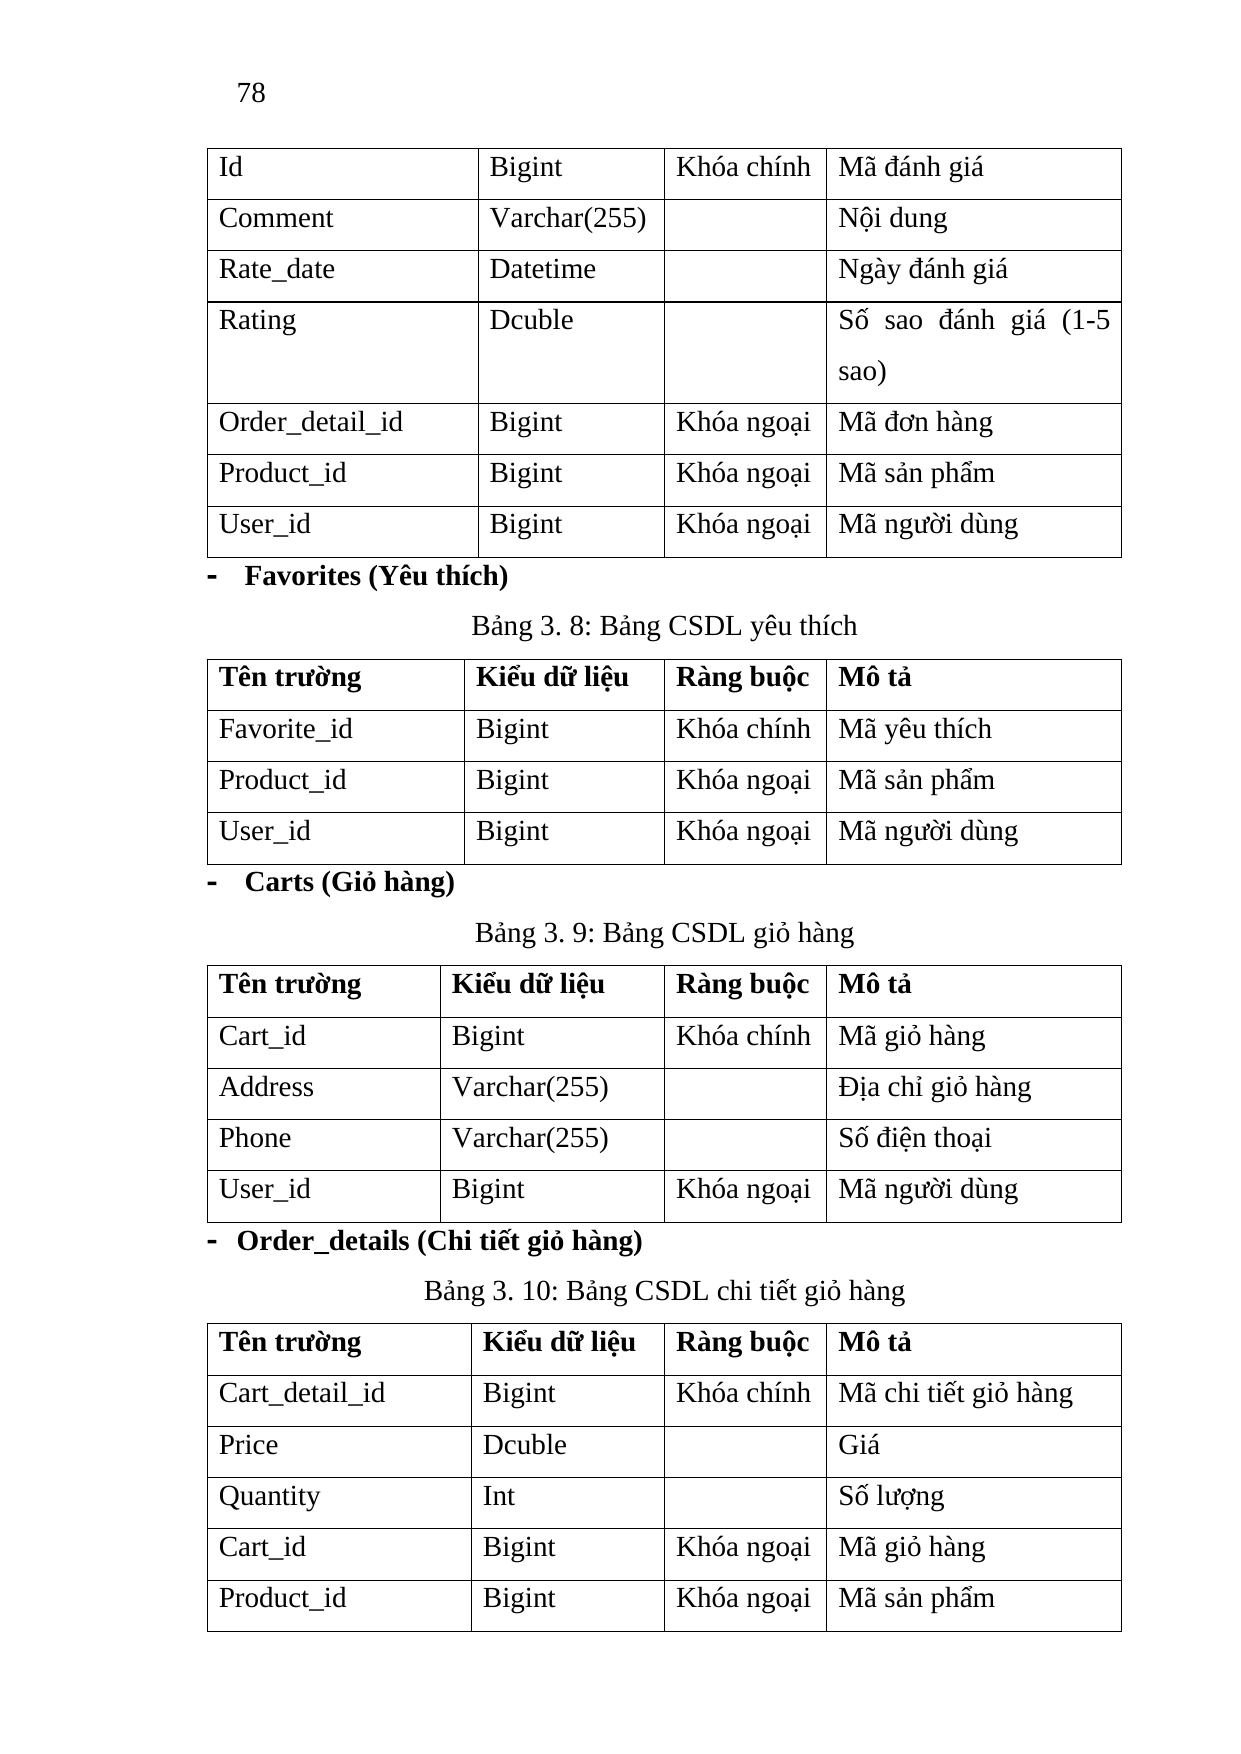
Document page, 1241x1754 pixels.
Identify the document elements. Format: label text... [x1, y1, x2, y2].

table_cell Product_id [208, 1581, 471, 1631]
table_cell Khóa ngoại [665, 1581, 826, 1631]
table_cell Rating [208, 303, 478, 403]
table_cell Address [208, 1069, 440, 1119]
table_cell Khóa ngoại [665, 1171, 826, 1222]
table_cell Mã đánh giá [827, 149, 1121, 199]
table_cell Mã chi tiết giỏ hàng [827, 1376, 1121, 1426]
table_header Kiểu dữ liệu [472, 1324, 664, 1374]
table_cell Mã giỏ hàng [827, 1018, 1121, 1068]
table_cell Mã giỏ hàng [827, 1529, 1121, 1579]
table_cell Varchar(255) [441, 1069, 664, 1119]
table_header Ràng buộc [665, 660, 826, 710]
table_cell Dcuble [479, 303, 664, 403]
table_cell Khóa ngoại [665, 507, 826, 557]
table_cell Bigint [465, 762, 664, 812]
table_header Tên trường [208, 966, 440, 1017]
table_cell [665, 1478, 826, 1528]
table_cell User_id [208, 507, 478, 557]
table_cell Order_detail_id [208, 404, 478, 454]
table_header Ràng buộc [665, 966, 826, 1017]
table_cell Bigint [479, 507, 664, 557]
table_cell Rate_date [208, 251, 478, 301]
table_cell Mã người dùng [827, 507, 1121, 557]
table_cell Bigint [479, 149, 664, 199]
table_cell Favorite_id [208, 711, 464, 761]
table_cell Product_id [208, 455, 478, 506]
table_cell Phone [208, 1120, 440, 1170]
table_cell [665, 303, 826, 403]
table_cell Product_id [208, 762, 464, 812]
table_cell Mã sản phẩm [827, 455, 1121, 506]
table_cell Khóa chính [665, 149, 826, 199]
text Bảng 3. 8: Bảng CSDL yêu thích [207, 608, 1122, 642]
table_header Ràng buộc [665, 1324, 826, 1374]
table_cell Khóa chính [665, 1376, 826, 1426]
table_header Kiểu dữ liệu [465, 660, 664, 710]
table_cell Bigint [441, 1171, 664, 1222]
table_cell Bigint [479, 404, 664, 454]
table_cell Bigint [472, 1529, 664, 1579]
table_cell [665, 1069, 826, 1119]
table_cell Id [208, 149, 478, 199]
table_header Mô tả [827, 1324, 1121, 1374]
table_cell Datetime [479, 251, 664, 301]
table_cell Mã sản phẩm [827, 762, 1121, 812]
table_header Tên trường [208, 1324, 471, 1374]
table_cell User_id [208, 813, 464, 863]
table_cell Bigint [465, 813, 664, 863]
table_header Tên trường [208, 660, 464, 710]
text Bảng 3. 10: Bảng CSDL chi tiết giỏ hàng [207, 1273, 1122, 1307]
table_cell Cart_id [208, 1529, 471, 1579]
table_cell Mã yêu thích [827, 711, 1121, 761]
table_cell Khóa ngoại [665, 762, 826, 812]
table_cell Số điện thoại [827, 1120, 1121, 1170]
table_cell Số lượng [827, 1478, 1121, 1528]
list Carts (Giỏ hàng) [207, 865, 1122, 898]
table_cell [665, 1120, 826, 1170]
table_cell Bigint [465, 711, 664, 761]
table_cell Cart_detail_id [208, 1376, 471, 1426]
table_cell Khóa ngoại [665, 455, 826, 506]
table_cell Ngày đánh giá [827, 251, 1121, 301]
table_header Mô tả [827, 660, 1121, 710]
list Order_details (Chi tiết giỏ hàng) [207, 1223, 1122, 1256]
table_cell Địa chỉ giỏ hàng [827, 1069, 1121, 1119]
table_cell Khóa chính [665, 711, 826, 761]
table_cell Comment [208, 200, 478, 250]
table_cell Mã người dùng [827, 1171, 1121, 1222]
table_cell Dcuble [472, 1427, 664, 1477]
table_cell [665, 200, 826, 250]
table_cell Giá [827, 1427, 1121, 1477]
table_cell Varchar(255) [441, 1120, 664, 1170]
table_cell Varchar(255) [479, 200, 664, 250]
table_cell Khóa ngoại [665, 1529, 826, 1579]
table_cell [665, 1427, 826, 1477]
table_cell Cart_id [208, 1018, 440, 1068]
table_cell Quantity [208, 1478, 471, 1528]
table_cell Khóa ngoại [665, 813, 826, 863]
table_cell Int [472, 1478, 664, 1528]
table_cell Khóa chính [665, 1018, 826, 1068]
table_cell Mã sản phẩm [827, 1581, 1121, 1631]
table_header Mô tả [827, 966, 1121, 1017]
list Favorites (Yêu thích) [207, 558, 1122, 591]
table_cell Bigint [472, 1581, 664, 1631]
table_cell Số sao đánh giá (1-5 sao) [827, 303, 1121, 403]
table_cell Mã đơn hàng [827, 404, 1121, 454]
table_cell Price [208, 1427, 471, 1477]
table_cell Bigint [479, 455, 664, 506]
table_cell Khóa ngoại [665, 404, 826, 454]
table_cell User_id [208, 1171, 440, 1222]
table_cell Bigint [472, 1376, 664, 1426]
table_cell [665, 251, 826, 301]
table_cell Bigint [441, 1018, 664, 1068]
table_header Kiểu dữ liệu [441, 966, 664, 1017]
table_cell Nội dung [827, 200, 1121, 250]
text Bảng 3. 9: Bảng CSDL giỏ hàng [207, 915, 1122, 948]
table_cell Mã người dùng [827, 813, 1121, 863]
